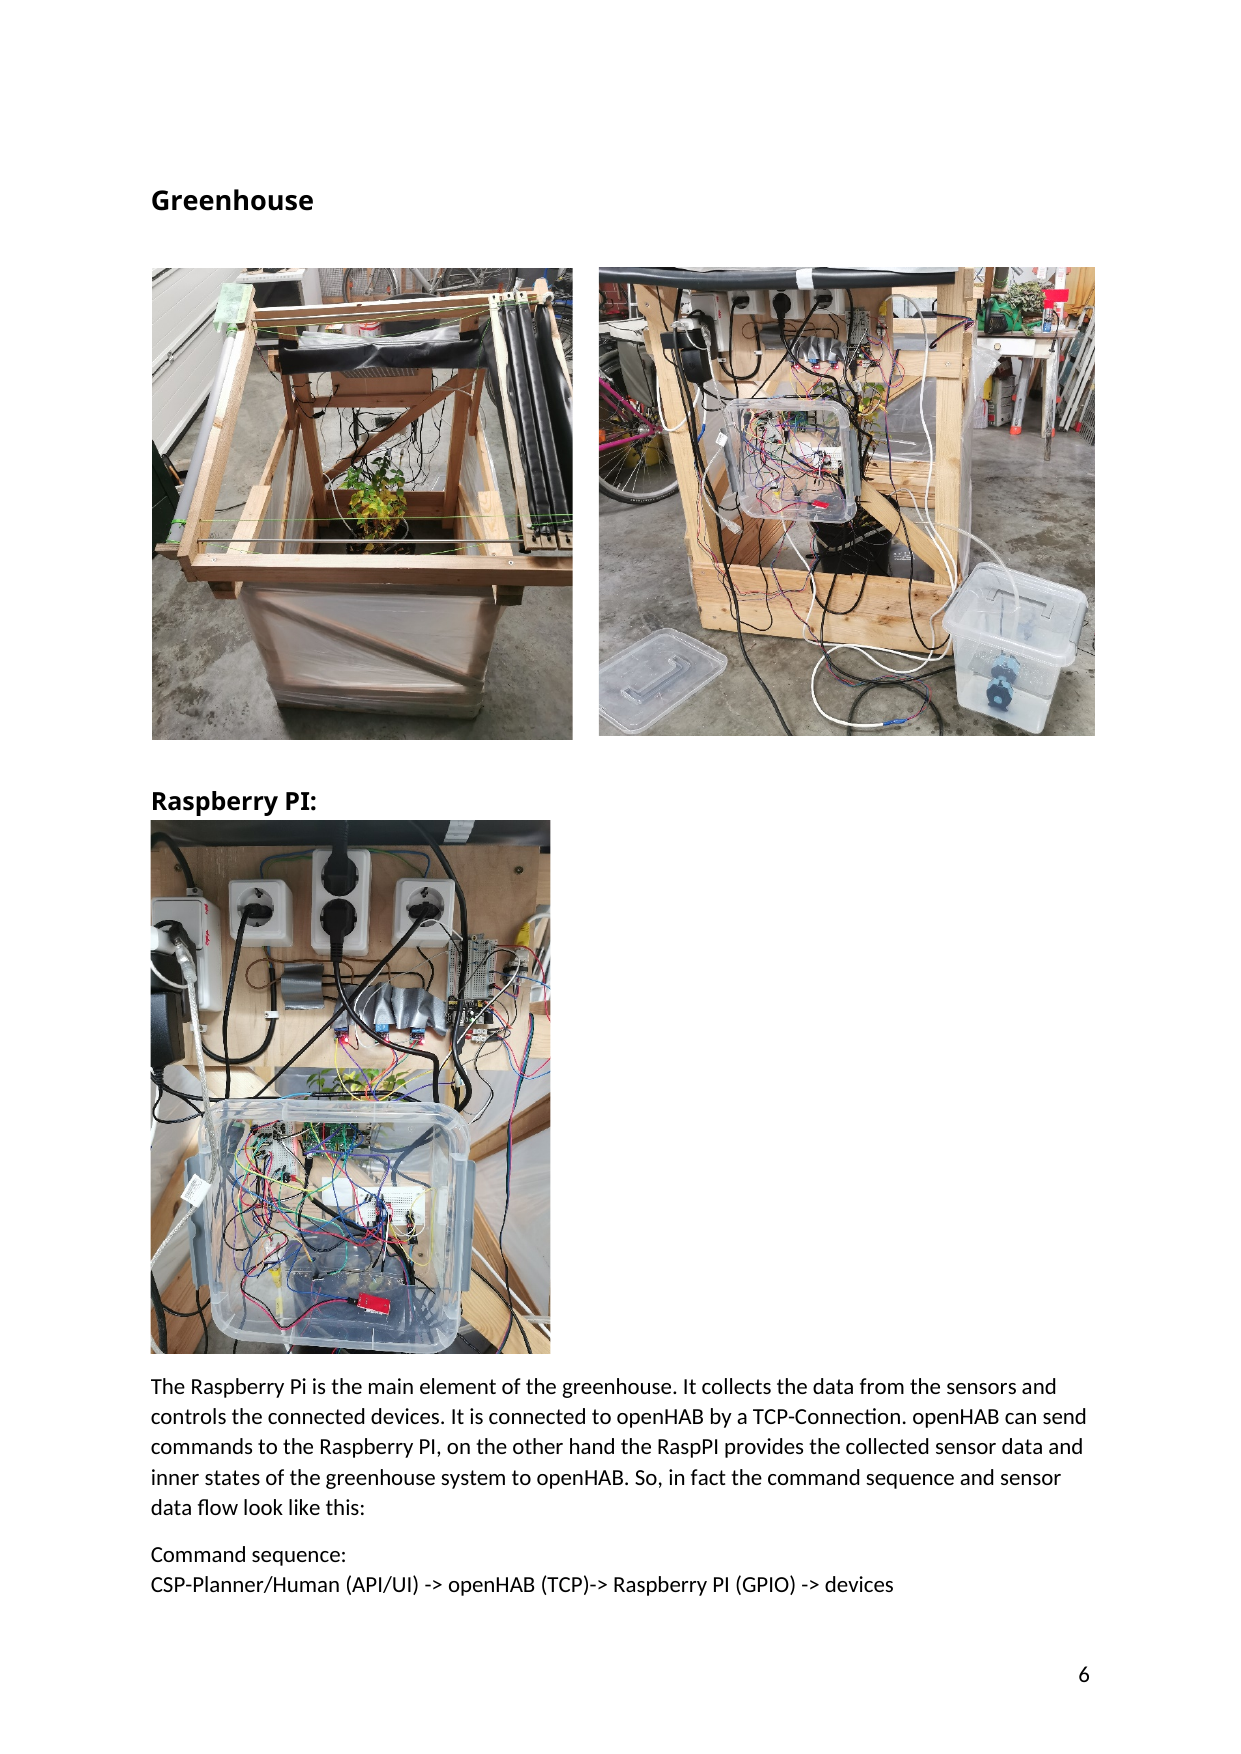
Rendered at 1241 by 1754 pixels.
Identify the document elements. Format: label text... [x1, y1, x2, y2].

subtitle Greenhouse [151, 181, 1090, 218]
text Command sequence: CSP-Planner/Human (API/UI) -> openHAB (TCP)-> Raspberry PI (GPIO) -> devices [151, 1540, 1090, 1598]
picture [598, 267, 1095, 736]
subtitle Raspberry PI: [151, 784, 1090, 818]
picture [150, 820, 551, 1354]
text The Raspberry Pi is the main element of the greenhouse. It collects the data from the sensors and controls the connected devices. It is connected to openHAB by a TCP-Connection. openHAB can send commands to the Raspberry PI, on the other hand the RaspPI provides the collected sensor data and inner states of the greenhouse system to openHAB. So, in fact the command sequence and sensor data flow look like this: [151, 1372, 1090, 1521]
picture [152, 268, 573, 740]
